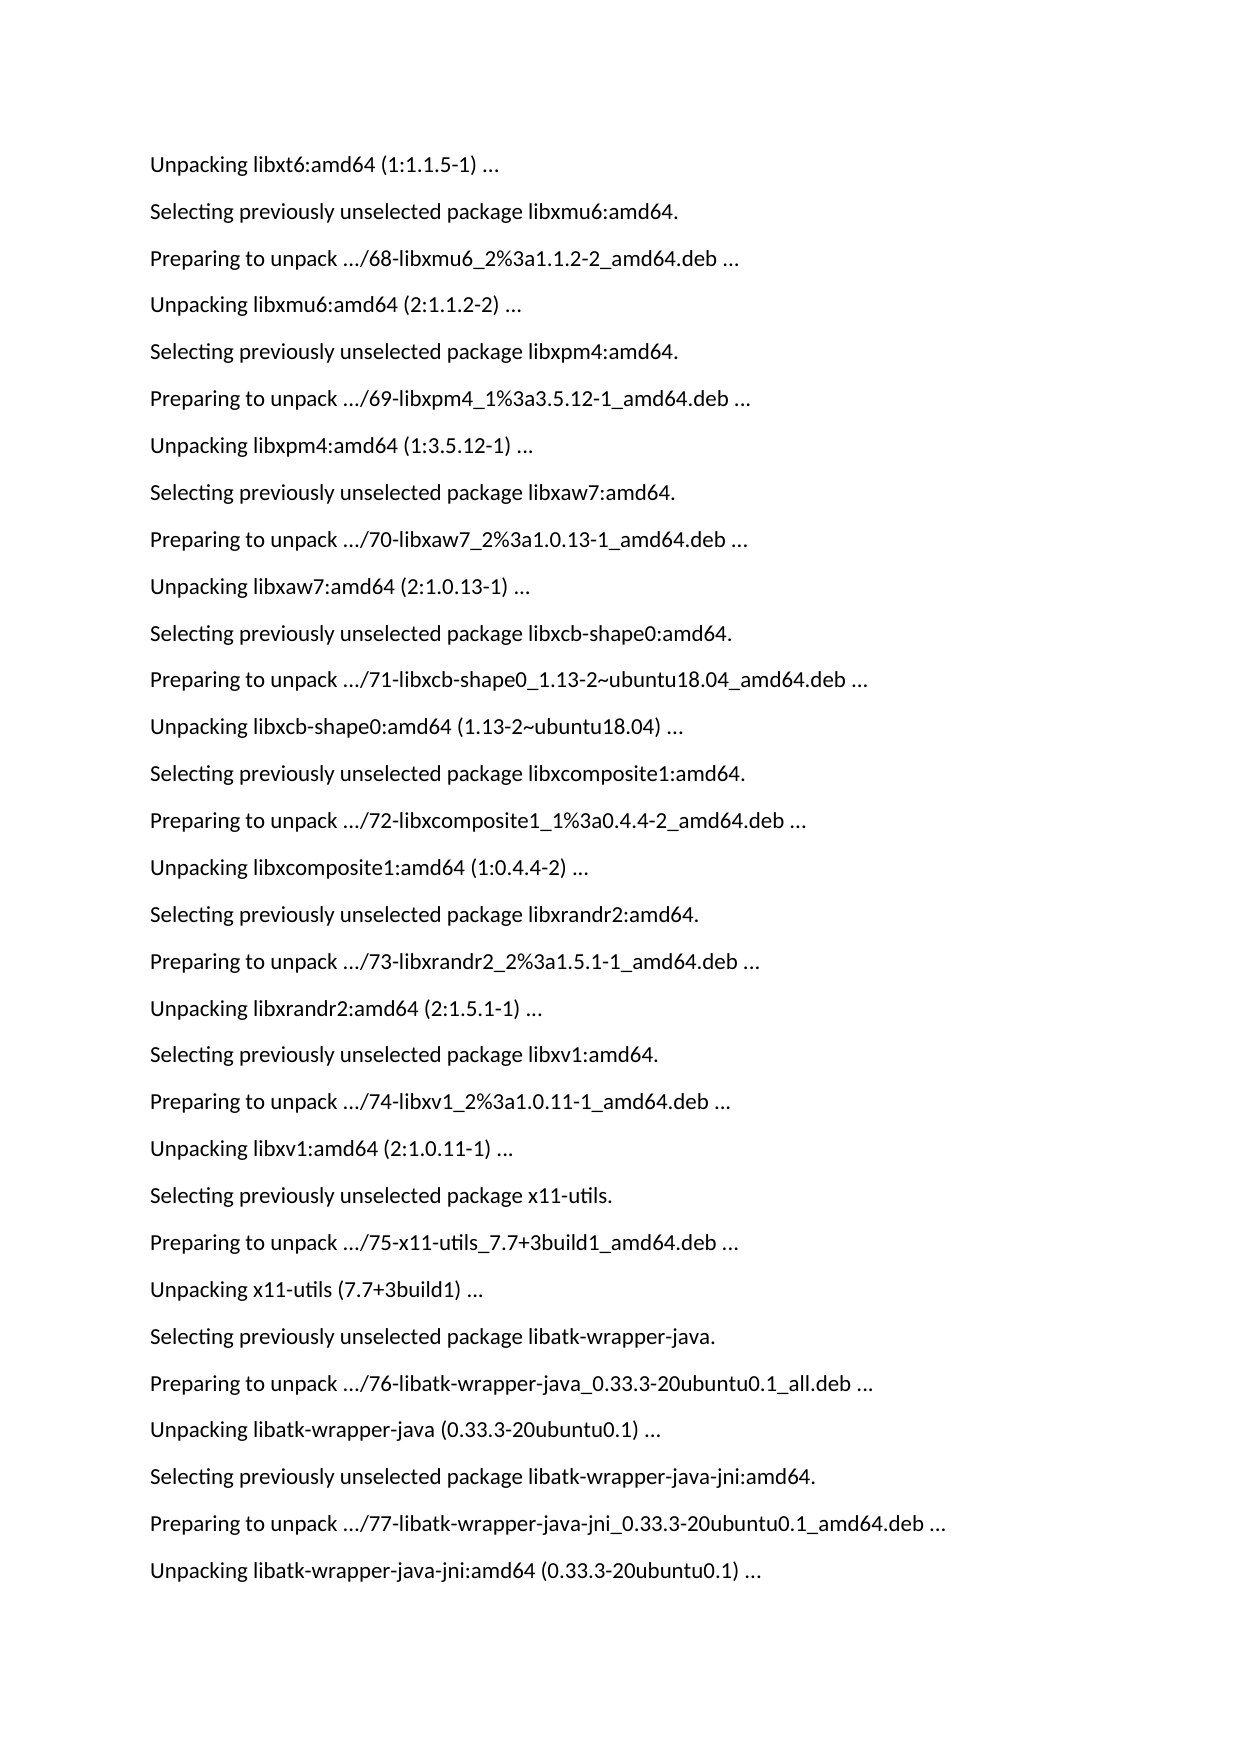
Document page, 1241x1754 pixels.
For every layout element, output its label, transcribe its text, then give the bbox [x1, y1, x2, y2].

text Unpacking libxaw7:amd64 (2:1.0.13-1) ... [150, 572, 1090, 600]
text Preparing to unpack .../77-libatk-wrapper-java-jni_0.33.3-20ubuntu0.1_amd64.deb ... [150, 1509, 1090, 1537]
text Unpacking libxcomposite1:amd64 (1:0.4.4-2) ... [150, 853, 1090, 881]
text Unpacking x11-utils (7.7+3build1) ... [150, 1275, 1090, 1303]
text Preparing to unpack .../75-x11-utils_7.7+3build1_amd64.deb ... [150, 1228, 1090, 1256]
text Unpacking libxrandr2:amd64 (2:1.5.1-1) ... [150, 994, 1090, 1022]
text Selecting previously unselected package libatk-wrapper-java-jni:amd64. [150, 1462, 1090, 1491]
text Preparing to unpack .../76-libatk-wrapper-java_0.33.3-20ubuntu0.1_all.deb ... [150, 1369, 1090, 1397]
text Selecting previously unselected package libxcomposite1:amd64. [150, 759, 1090, 787]
text Unpacking libxcb-shape0:amd64 (1.13-2~ubuntu18.04) ... [150, 712, 1090, 741]
text Unpacking libatk-wrapper-java (0.33.3-20ubuntu0.1) ... [150, 1416, 1090, 1444]
text Unpacking libatk-wrapper-java-jni:amd64 (0.33.3-20ubuntu0.1) ... [150, 1556, 1090, 1584]
text Preparing to unpack .../74-libxv1_2%3a1.0.11-1_amd64.deb ... [150, 1087, 1090, 1116]
text Unpacking libxv1:amd64 (2:1.0.11-1) ... [150, 1134, 1090, 1162]
text Selecting previously unselected package x11-utils. [150, 1181, 1090, 1209]
text Preparing to unpack .../73-libxrandr2_2%3a1.5.1-1_amd64.deb ... [150, 947, 1090, 975]
text Selecting previously unselected package libxrandr2:amd64. [150, 900, 1090, 928]
text Selecting previously unselected package libatk-wrapper-java. [150, 1322, 1090, 1350]
text Preparing to unpack .../71-libxcb-shape0_1.13-2~ubuntu18.04_amd64.deb ... [150, 666, 1090, 694]
text Preparing to unpack .../70-libxaw7_2%3a1.0.13-1_amd64.deb ... [150, 525, 1090, 553]
text Selecting previously unselected package libxpm4:amd64. [150, 337, 1090, 366]
text Unpacking libxt6:amd64 (1:1.1.5-1) ... [150, 150, 1090, 178]
text Preparing to unpack .../72-libxcomposite1_1%3a0.4.4-2_amd64.deb ... [150, 806, 1090, 834]
text Preparing to unpack .../68-libxmu6_2%3a1.1.2-2_amd64.deb ... [150, 244, 1090, 272]
text Selecting previously unselected package libxv1:amd64. [150, 1041, 1090, 1069]
text Preparing to unpack .../69-libxpm4_1%3a3.5.12-1_amd64.deb ... [150, 384, 1090, 412]
text Unpacking libxpm4:amd64 (1:3.5.12-1) ... [150, 431, 1090, 459]
text Unpacking libxmu6:amd64 (2:1.1.2-2) ... [150, 291, 1090, 319]
text Selecting previously unselected package libxmu6:amd64. [150, 197, 1090, 225]
text Selecting previously unselected package libxcb-shape0:amd64. [150, 619, 1090, 647]
text Selecting previously unselected package libxaw7:amd64. [150, 478, 1090, 506]
